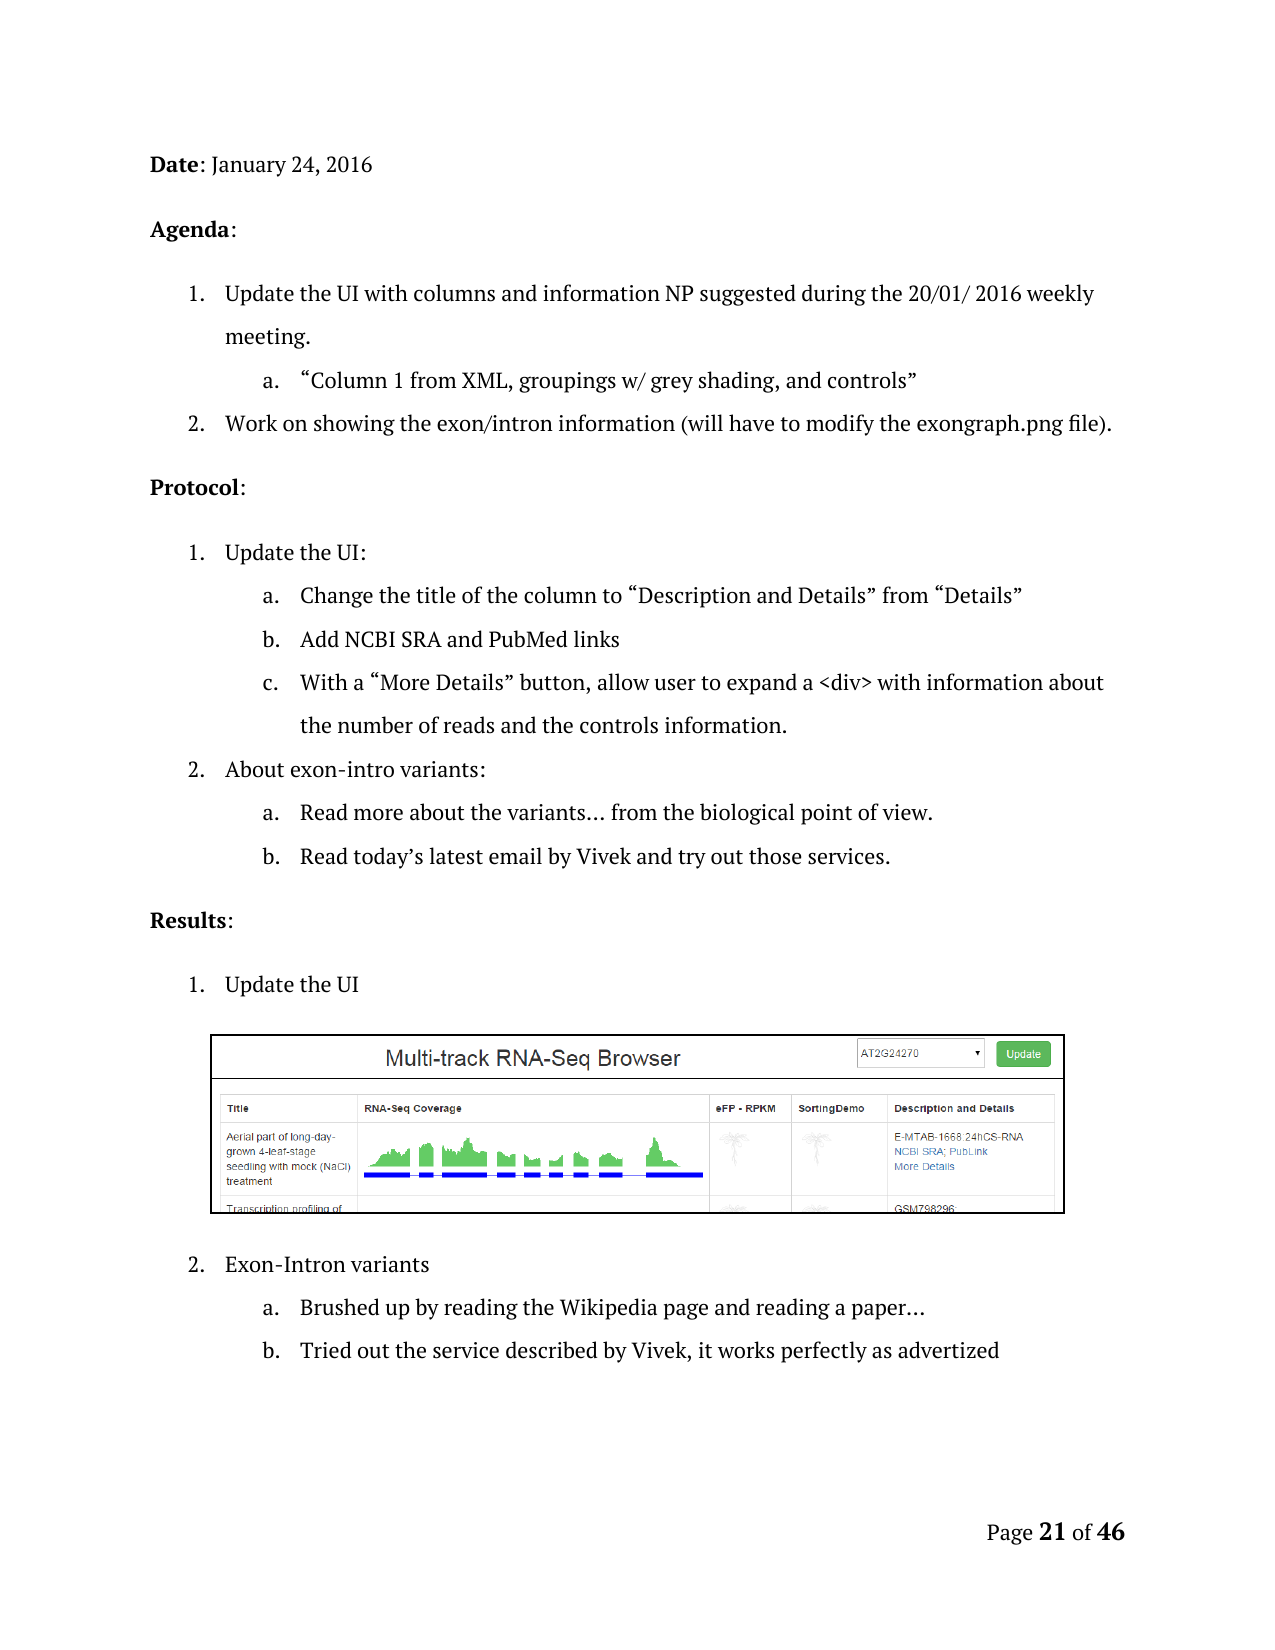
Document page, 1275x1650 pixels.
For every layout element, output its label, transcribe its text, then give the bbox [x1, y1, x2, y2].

text Agenda: [150, 214, 1125, 243]
text Date: January 24, 2016 [150, 150, 1125, 179]
list Read more about the variants… from the biological point of view. [262, 798, 1125, 827]
text Results: [150, 906, 1125, 935]
list Update the UI with columns and information NP suggested during the 20/01/ 2016 weekly meeting. [187, 278, 1125, 351]
list Change the title of the column to “Description and Details” from “Details” [262, 581, 1125, 610]
picture [212, 1036, 1063, 1212]
text Protocol: [150, 473, 1125, 502]
list About exon-intro variants: [187, 754, 1125, 783]
list Work on showing the exon/intron information (will have to modify the exongraph.png file). [187, 409, 1125, 438]
list Read today’s latest email by Vivek and try out those services. [262, 841, 1125, 870]
list With a “More Details” button, allow user to expand a <div> with information about the number of reads and the controls information. [262, 668, 1125, 740]
list Add NCBI SRA and PubMed links [262, 624, 1125, 653]
list Brushed up by reading the Wikipedia page and reading a paper… [262, 1293, 1125, 1322]
list Update the UI: [187, 537, 1125, 566]
list Update the UI [187, 970, 1125, 999]
list Exon-Intron variants [187, 1249, 1125, 1278]
list Tried out the service described by Vivek, it works perfectly as advertized [262, 1336, 1125, 1365]
list “Column 1 from XML, groupings w/ grey shading, and controls” [262, 365, 1125, 394]
